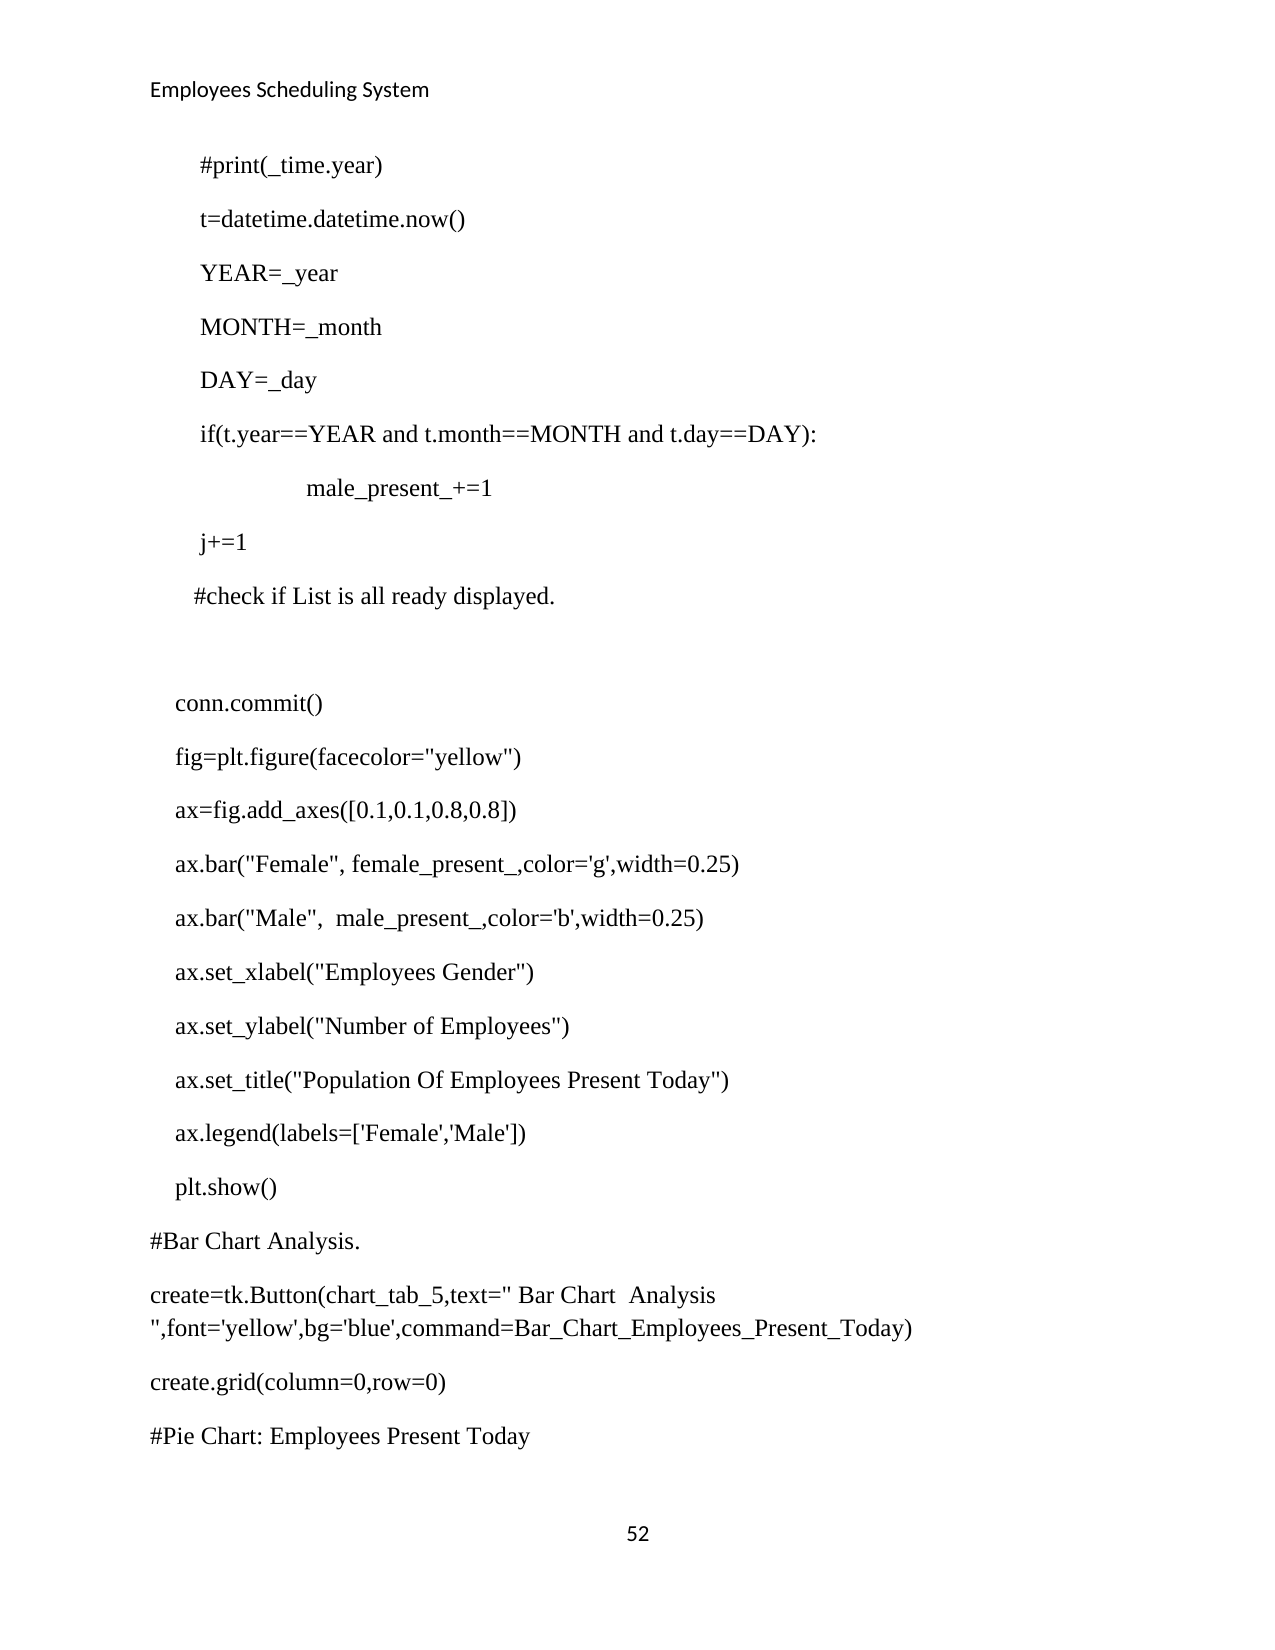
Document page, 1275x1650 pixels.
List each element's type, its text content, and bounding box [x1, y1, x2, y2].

text #print(_time.year) [150, 150, 1125, 179]
text ax=fig.add_axes([0.1,0.1,0.8,0.8]) [150, 795, 1125, 824]
text male_present_+=1 [150, 473, 1125, 502]
text DAY=_day [150, 365, 1125, 394]
text fig=plt.figure(facecolor="yellow") [150, 742, 1125, 770]
text ax.bar("Male", male_present_,color='b',width=0.25) [150, 903, 1125, 932]
text YEAR=_year [150, 258, 1125, 286]
text #Pie Chart: Employees Present Today [150, 1421, 1125, 1449]
text if(t.year==YEAR and t.month==MONTH and t.day==DAY): [150, 419, 1125, 448]
text ax.bar("Female", female_present_,color='g',width=0.25) [150, 849, 1125, 878]
text ax.set_ylabel("Number of Employees") [150, 1011, 1125, 1039]
text t=datetime.datetime.now() [150, 204, 1125, 233]
text j+=1 [150, 527, 1125, 556]
text MONTH=_month [150, 312, 1125, 340]
text ax.set_title("Population Of Employees Present Today") [150, 1065, 1125, 1093]
text ax.legend(labels=['Female','Male']) [150, 1118, 1125, 1147]
text conn.commit() [150, 688, 1125, 716]
text plt.show() [150, 1172, 1125, 1201]
text #Bar Chart Analysis. [150, 1226, 1125, 1255]
text create.grid(column=0,row=0) [150, 1367, 1125, 1396]
text create=tk.Button(chart_tab_5,text=" Bar Chart Analysis ",font='yellow',bg='blue',command=Bar_Chart_Employees_Present_Today) [150, 1280, 1125, 1342]
text #check if List is all ready displayed. [150, 581, 1125, 609]
text ax.set_xlabel("Employees Gender") [150, 957, 1125, 986]
